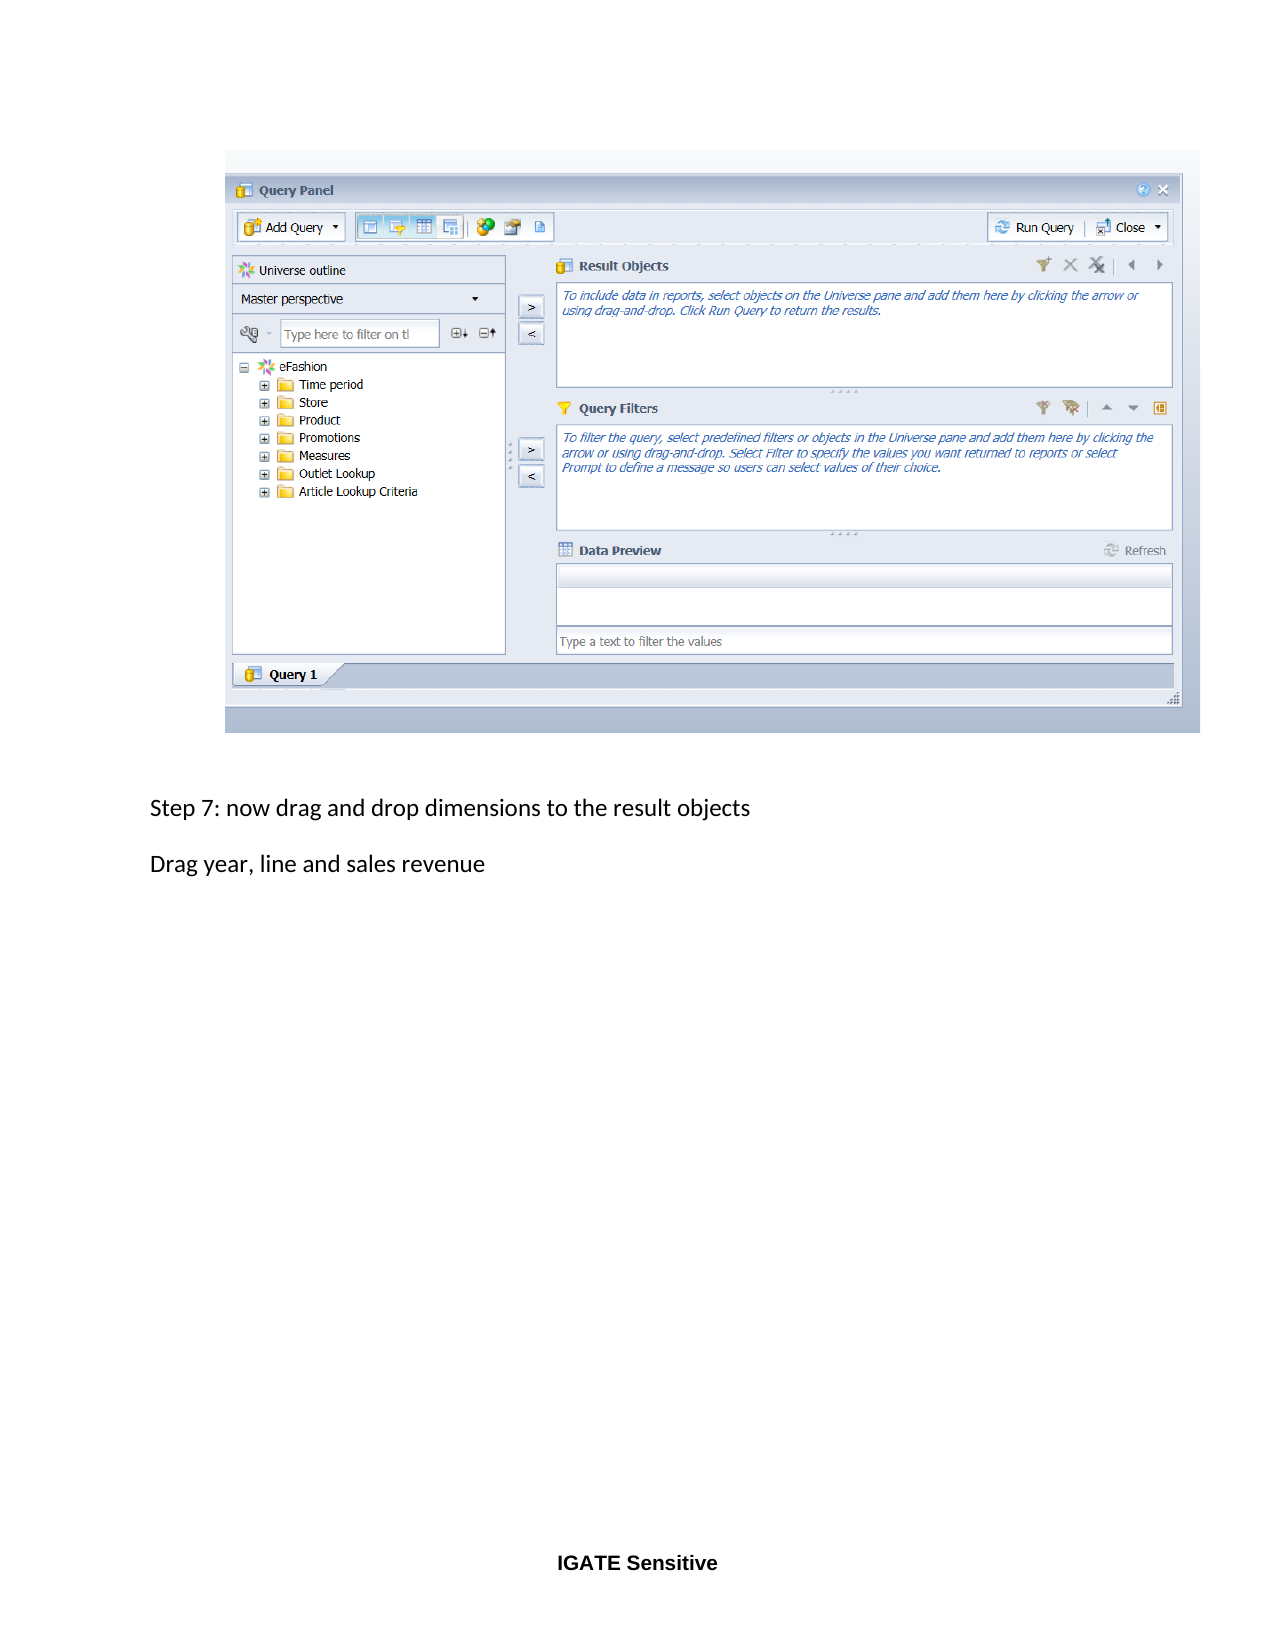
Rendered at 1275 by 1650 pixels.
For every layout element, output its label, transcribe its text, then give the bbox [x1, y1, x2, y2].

text Drag year, line and sales revenue [150, 848, 1125, 879]
text Step 7: now drag and drop dimensions to the result objects [150, 792, 1125, 823]
picture [225, 150, 1200, 733]
